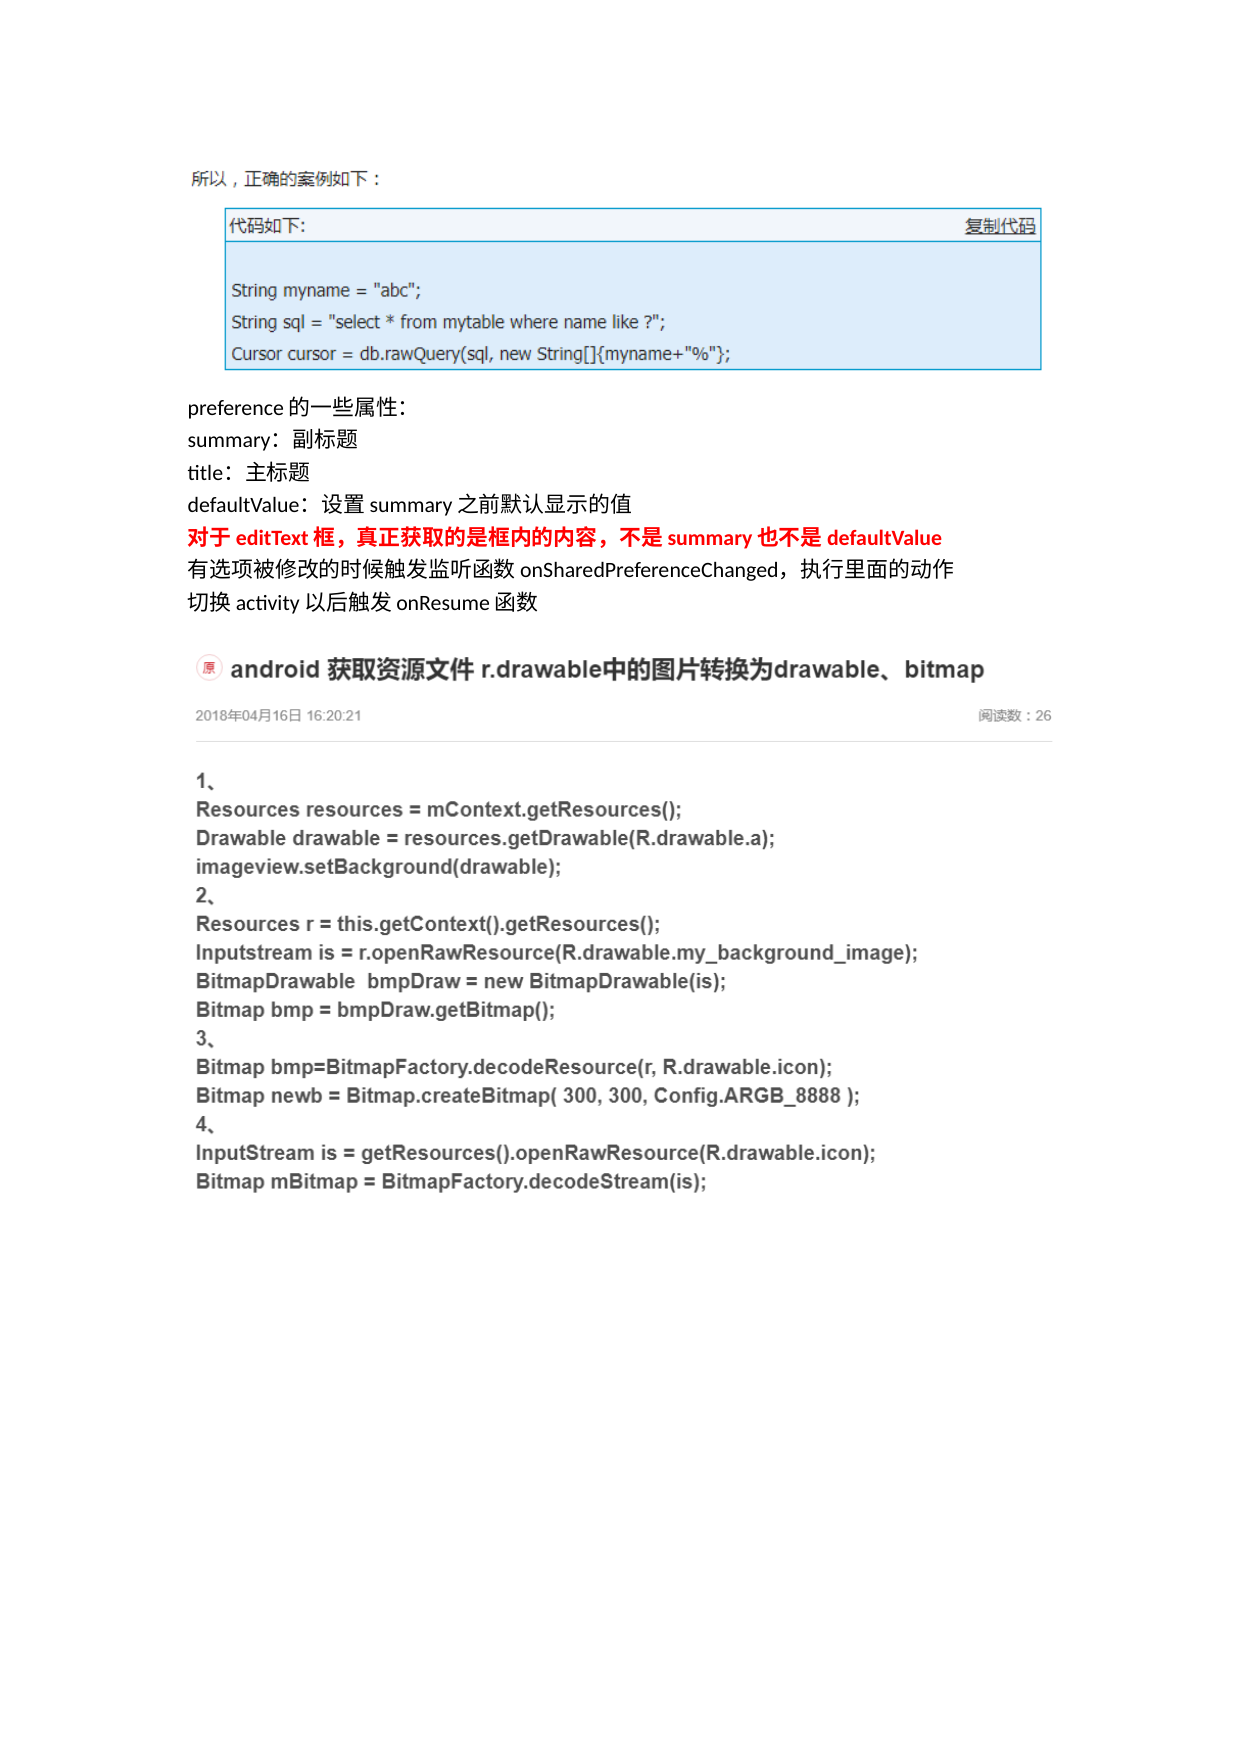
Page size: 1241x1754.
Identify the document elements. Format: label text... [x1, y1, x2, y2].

picture [187, 162, 1053, 383]
text 切换activity以后触发onResume函数 [187, 584, 1053, 617]
text title：主标题 [187, 454, 1053, 487]
text defaultValue：设置summary之前默认显示的值 [187, 487, 1053, 519]
text preference的一些属性： [187, 389, 1053, 422]
text 对于editText框，真正获取的是框内的内容，不是summary也不是defaultValue [187, 519, 1053, 552]
text summary：副标题 [187, 422, 1053, 454]
text 有选项被修改的时候触发监听函数onSharedPreferenceChanged，执行里面的动作 [187, 552, 1053, 584]
picture [187, 649, 1053, 1210]
